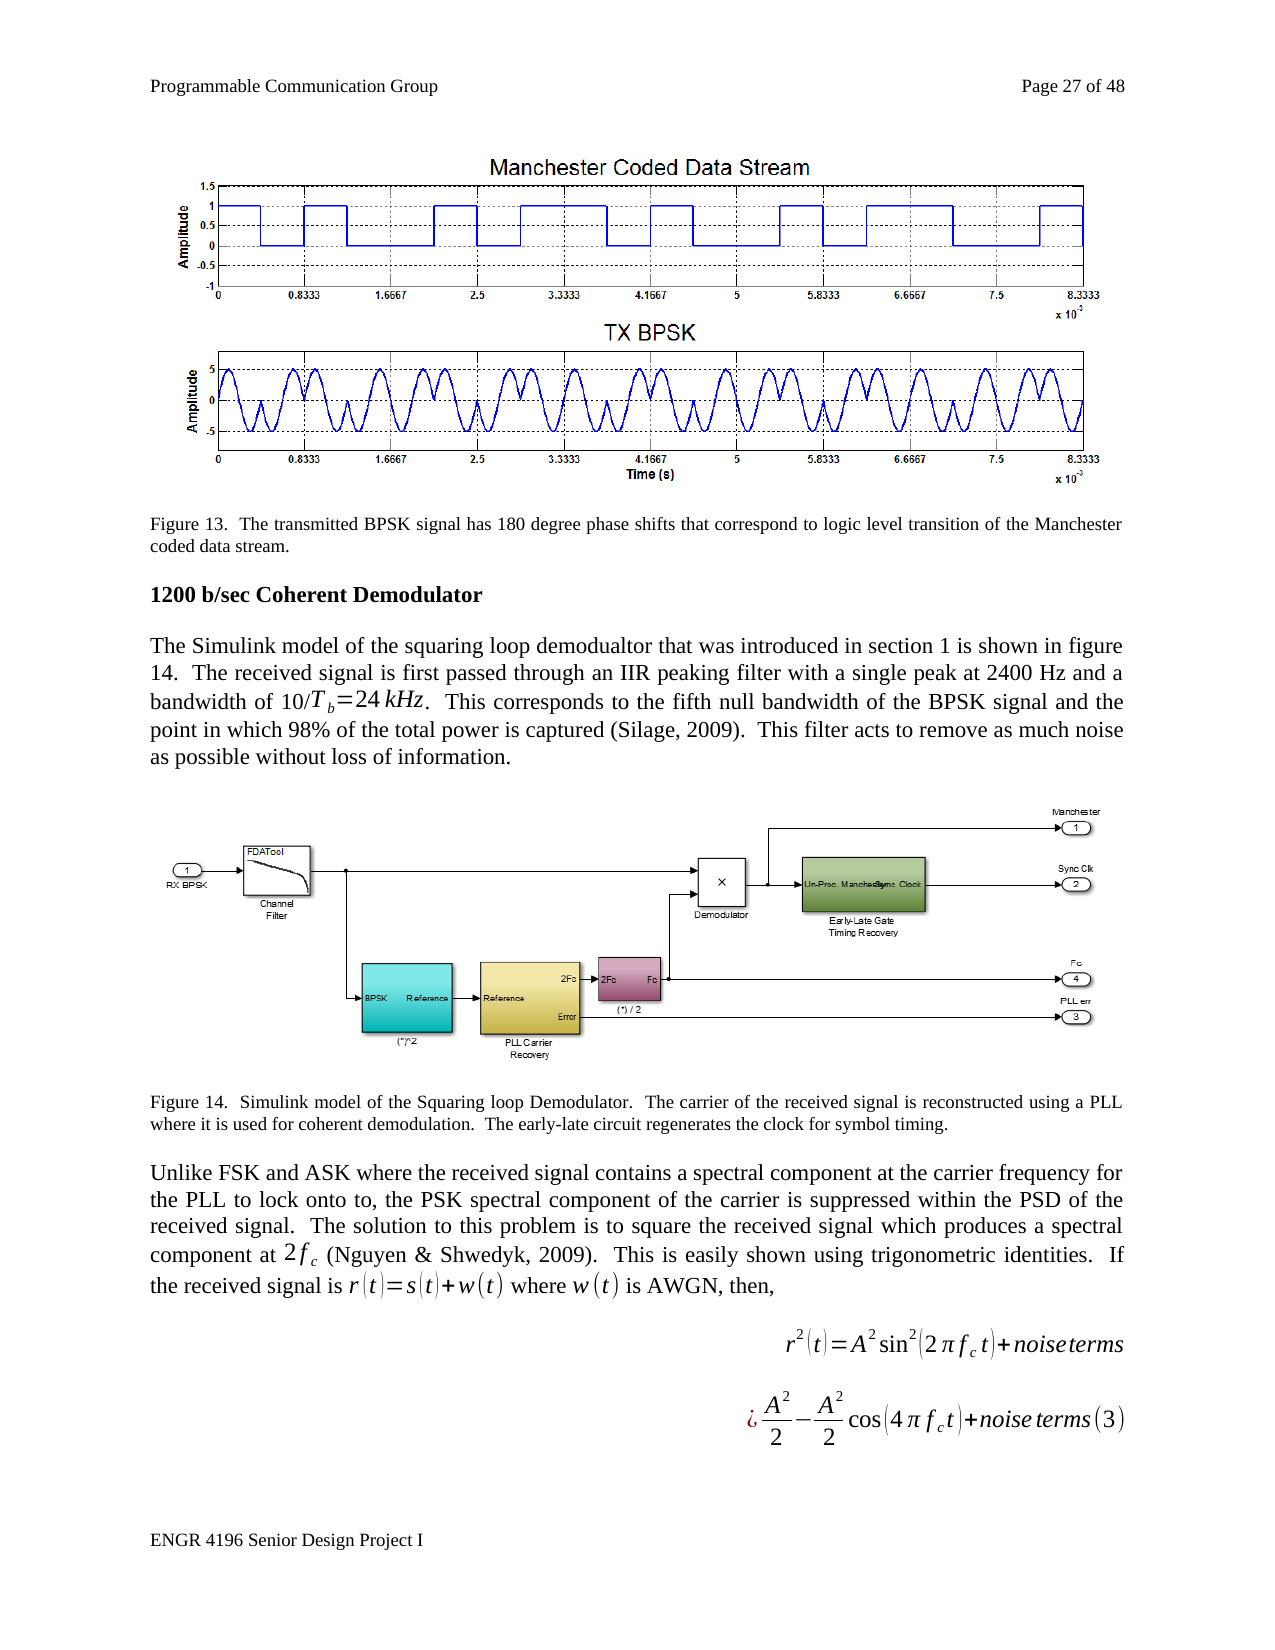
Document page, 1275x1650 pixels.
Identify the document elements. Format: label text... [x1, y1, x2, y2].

text 1200 b/sec Coherent Demodulator [150, 581, 1125, 607]
text Figure 14. Simulink model of the Squaring loop Demodulator. The carrier of the received signal is reconstructed using a PLL where it is used for coherent demodulation. The early-late circuit regenerates the clock for symbol timing. [150, 1091, 1125, 1134]
text Figure 13. The transmitted BPSK signal has 180 degree phase shifts that correspond to logic level transition of the Manchester coded data stream. [150, 513, 1125, 556]
picture [157, 794, 1118, 1067]
picture [167, 150, 1108, 488]
text The Simulink model of the squaring loop demodualtor that was introduced in section 1 is shown in figure 14. The received signal is first passed through an IIR peaking filter with a single peak at 2400 Hz and a bandwidth of 10/. This corresponds to the fifth null bandwidth of the BPSK signal and the point in which 98% of the total power is captured (Silage, 2009). This filter acts to remove as much noise as possible without loss of information. [150, 632, 1125, 769]
text Unlike FSK and ASK where the received signal contains a spectral component at the carrier frequency for the PLL to lock onto to, the PSK spectral component of the carrier is suppressed within the PSD of the received signal. The solution to this problem is to square the received signal which produces a spectral component at (Nguyen & Shwedyk, 2009). This is easily shown using trigonometric identities. If the received signal is where is AWGN, then, [150, 1159, 1125, 1301]
